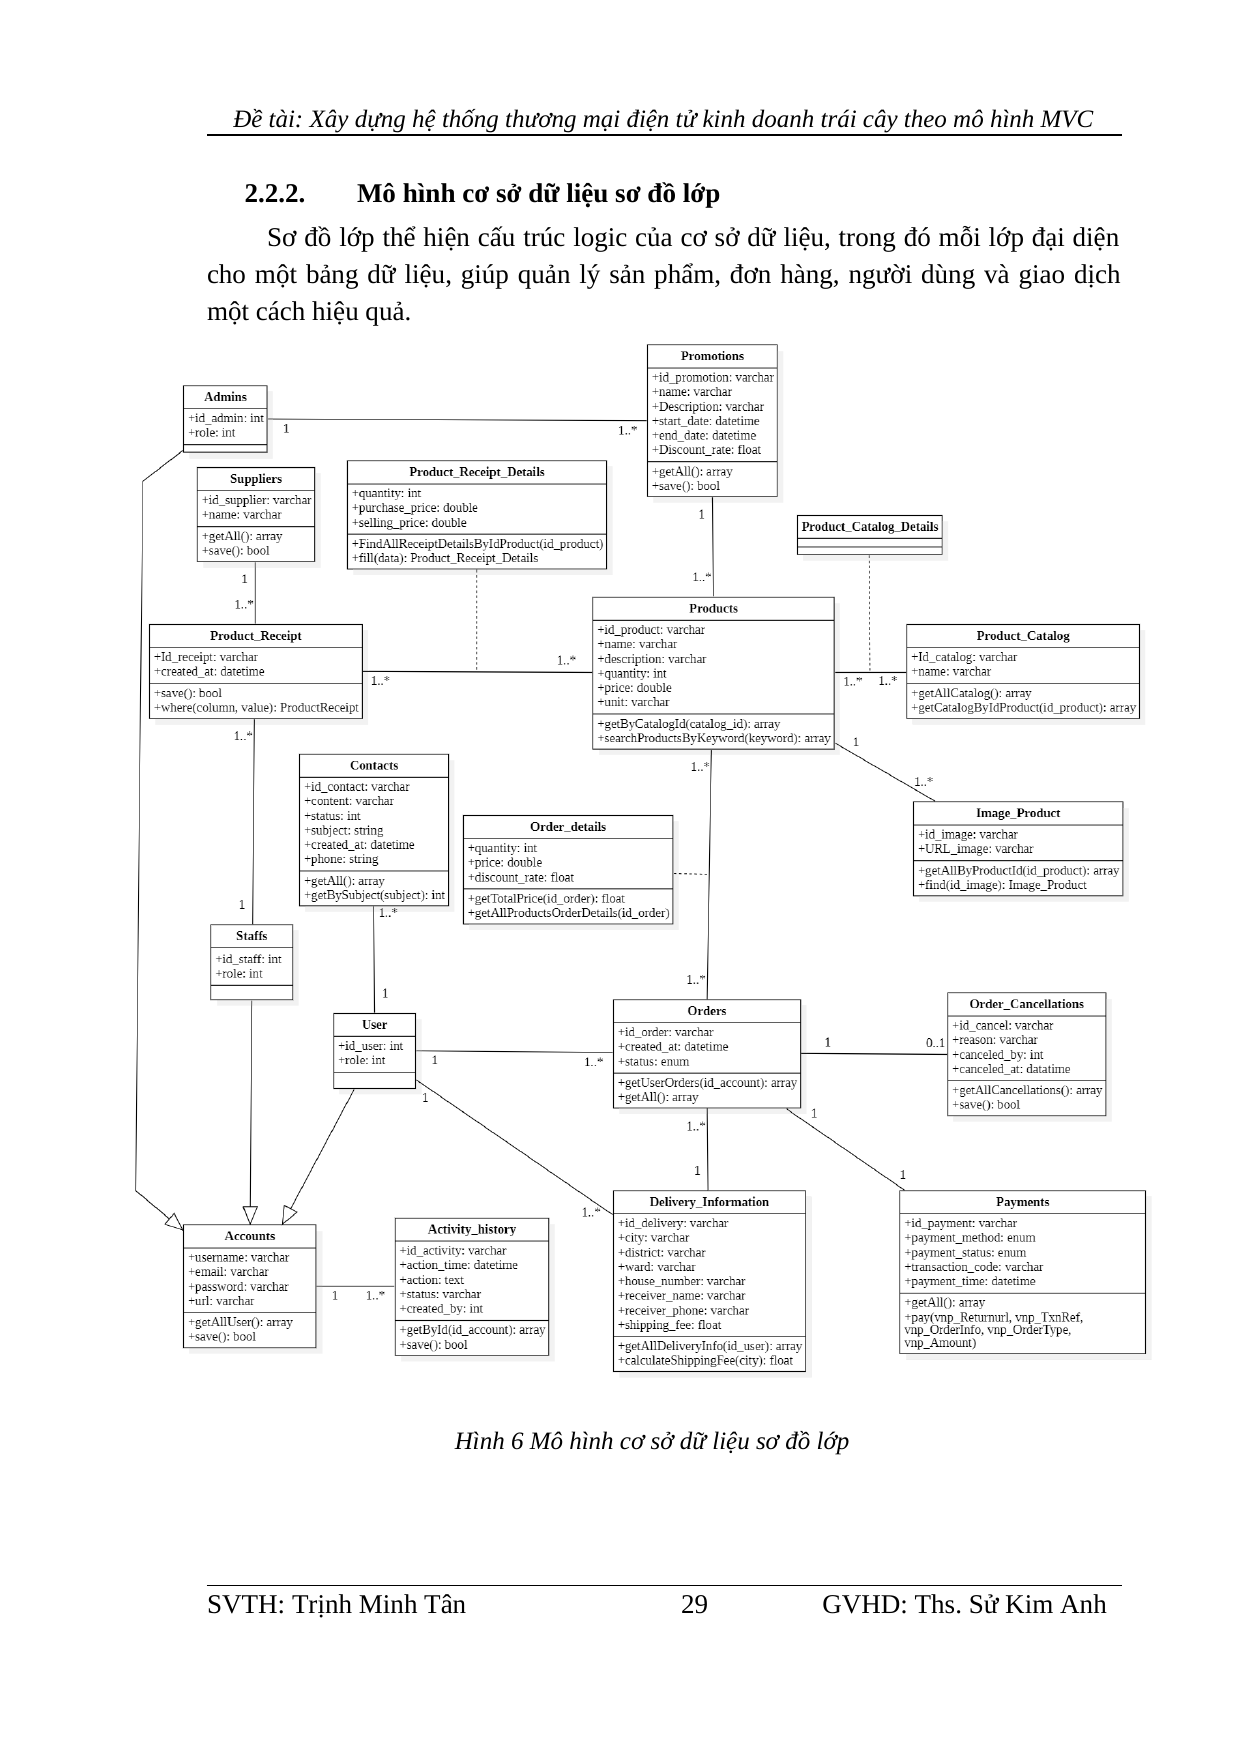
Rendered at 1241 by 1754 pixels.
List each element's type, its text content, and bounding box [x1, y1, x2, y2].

text Sơ đồ lớp thể hiện cấu trúc logic của cơ sở dữ liệu, trong đó mỗi lớp đại diện cho một bảng dữ liệu, giúp quản lý sản phẩm, đơn hàng, người dùng và giao dịch một cách hiệu quả. [207, 221, 1122, 327]
picture [127, 336, 1179, 1405]
subtitle Mô hình cơ sở dữ liệu sơ đồ lớp [244, 177, 1122, 208]
